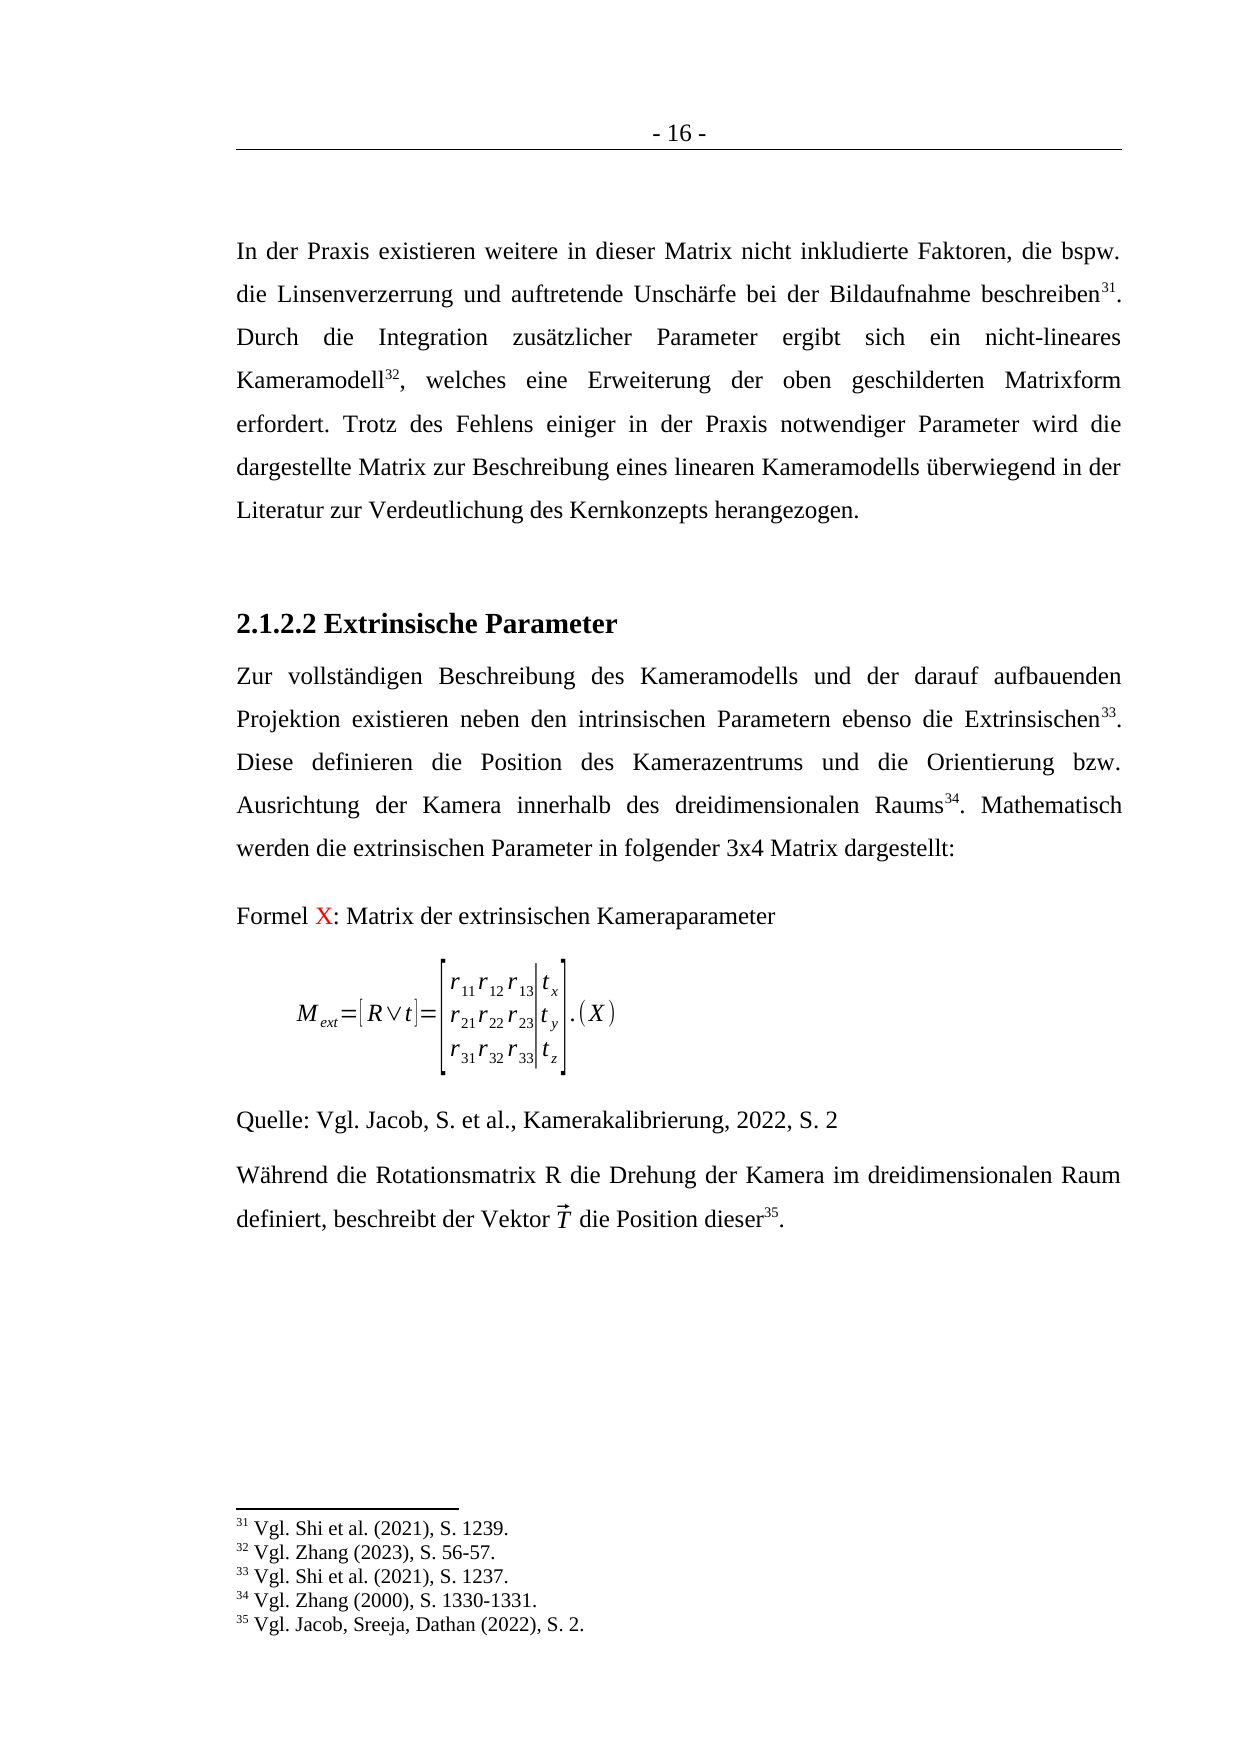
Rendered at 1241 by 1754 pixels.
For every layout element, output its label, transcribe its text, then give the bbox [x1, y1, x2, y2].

text Während die Rotationsmatrix R die Drehung der Kamera im dreidimensionalen Raum definiert, beschreibt der Vektor die Position dieser. [236, 1160, 1122, 1234]
text Zur vollständigen Beschreibung des Kameramodells und der darauf aufbauenden Projektion existieren neben den intrinsischen Parametern ebenso die Extrinsischen. Diese definieren die Position des Kamerazentrums und die Orientierung bzw. Ausrichtung der Kamera innerhalb des dreidimensionalen Raums. Mathematisch werden die extrinsischen Parameter in folgender 3x4 Matrix dargestellt: [236, 661, 1122, 862]
text Quelle: Vgl. Jacob, S. et al., Kamerakalibrierung, 2022, S. 2 [236, 1105, 1122, 1133]
text 2.1.2.2 Extrinsische Parameter [236, 606, 1122, 640]
text In der Praxis existieren weitere in dieser Matrix nicht inkludierte Faktoren, die bspw. die Linsenverzerrung und auftretende Unschärfe bei der Bildaufnahme beschreiben. Durch die Integration zusätzlicher Parameter ergibt sich ein nicht-lineares Kameramodell, welches eine Erweiterung der oben geschilderten Matrixform erfordert. Trotz des Fehlens einiger in der Praxis notwendiger Parameter wird die dargestellte Matrix zur Beschreibung eines linearen Kameramodells überwiegend in der Literatur zur Verdeutlichung des Kernkonzepts herangezogen. [236, 236, 1122, 524]
text Formel X: Matrix der extrinsischen Kameraparameter [236, 901, 1122, 930]
